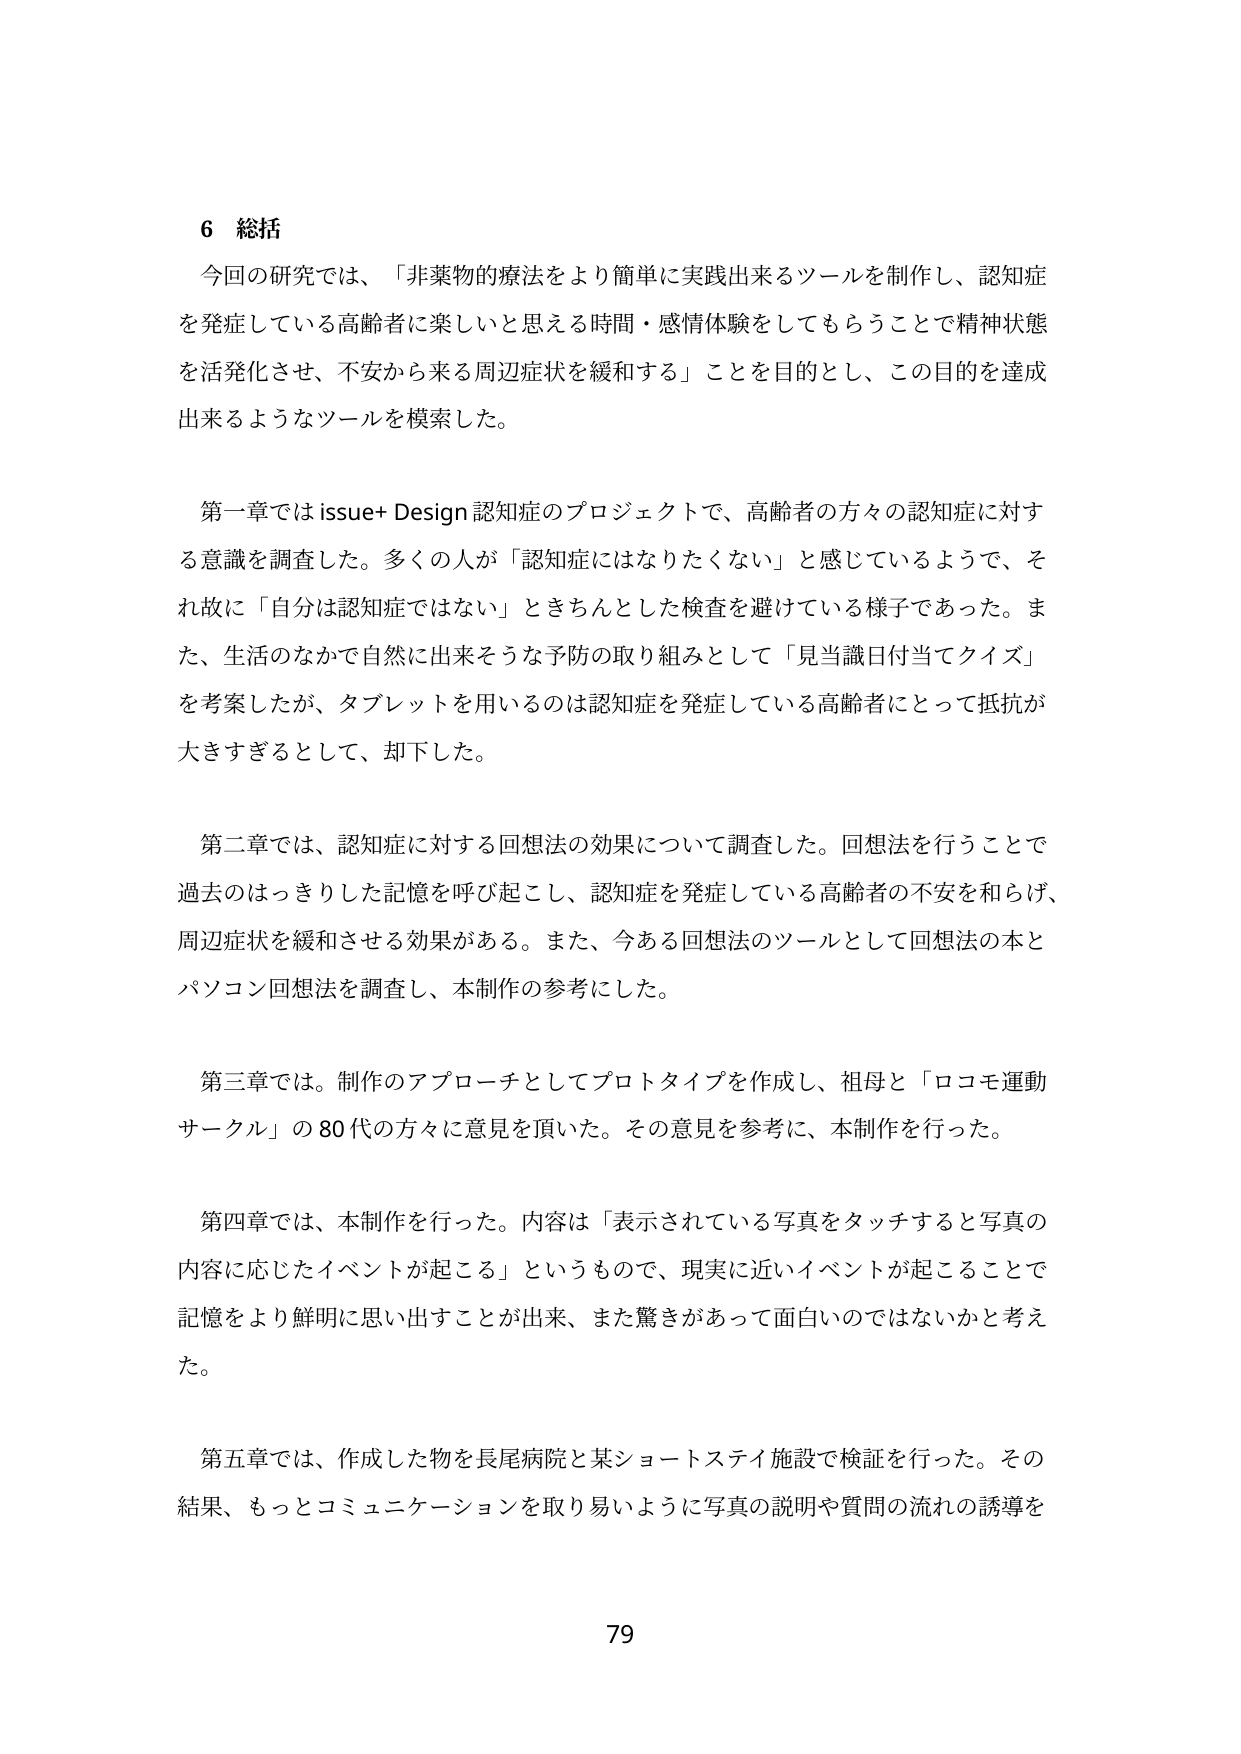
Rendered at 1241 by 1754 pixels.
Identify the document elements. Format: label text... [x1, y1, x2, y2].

text 第三章では。制作のアプローチとしてプロトタイプを作成し、祖母と「ロコモ運動サークル」の80代の方々に意見を頂いた。その意見を参考に、本制作を行った。 [177, 1059, 1063, 1149]
text 第二章では、認知症に対する回想法の効果について調査した。回想法を行うことで過去のはっきりした記憶を呼び起こし、認知症を発症している高齢者の不安を和らげ、周辺症状を緩和させる効果がある。また、今ある回想法のツールとして回想法の本とパソコン回想法を調査し、本制作の参考にした。 [177, 822, 1063, 1008]
text 今回の研究では、「非薬物的療法をより簡単に実践出来るツールを制作し、認知症を発症している高齢者に楽しいと思える時間・感情体験をしてもらうことで精神状態を活発化させ、不安から来る周辺症状を緩和する」ことを目的とし、この目的を達成出来るようなツールを模索した。 [177, 253, 1063, 439]
text 第四章では、本制作を行った。内容は「表示されている写真をタッチすると写真の内容に応じたイベントが起こる」というもので、現実に近いイベントが起こることで記憶をより鮮明に思い出すことが出来、また驚きがあって面白いのではないかと考えた。 [177, 1200, 1063, 1385]
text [177, 1437, 1063, 1526]
text 第一章ではissue+ Design認知症のプロジェクトで、高齢者の方々の認知症に対する意識を調査した。多くの人が「認知症にはなりたくない」と感じているようで、それ故に「自分は認知症ではない」ときちんとした検査を避けている様子であった。また、生活のなかで自然に出来そうな予防の取り組みとして「見当識日付当てクイズ」を考案したが、タブレットを用いるのは認知症を発症している高齢者にとって抵抗が大きすぎるとして、却下した。 [177, 490, 1063, 771]
text 6 総括 [177, 207, 1063, 248]
